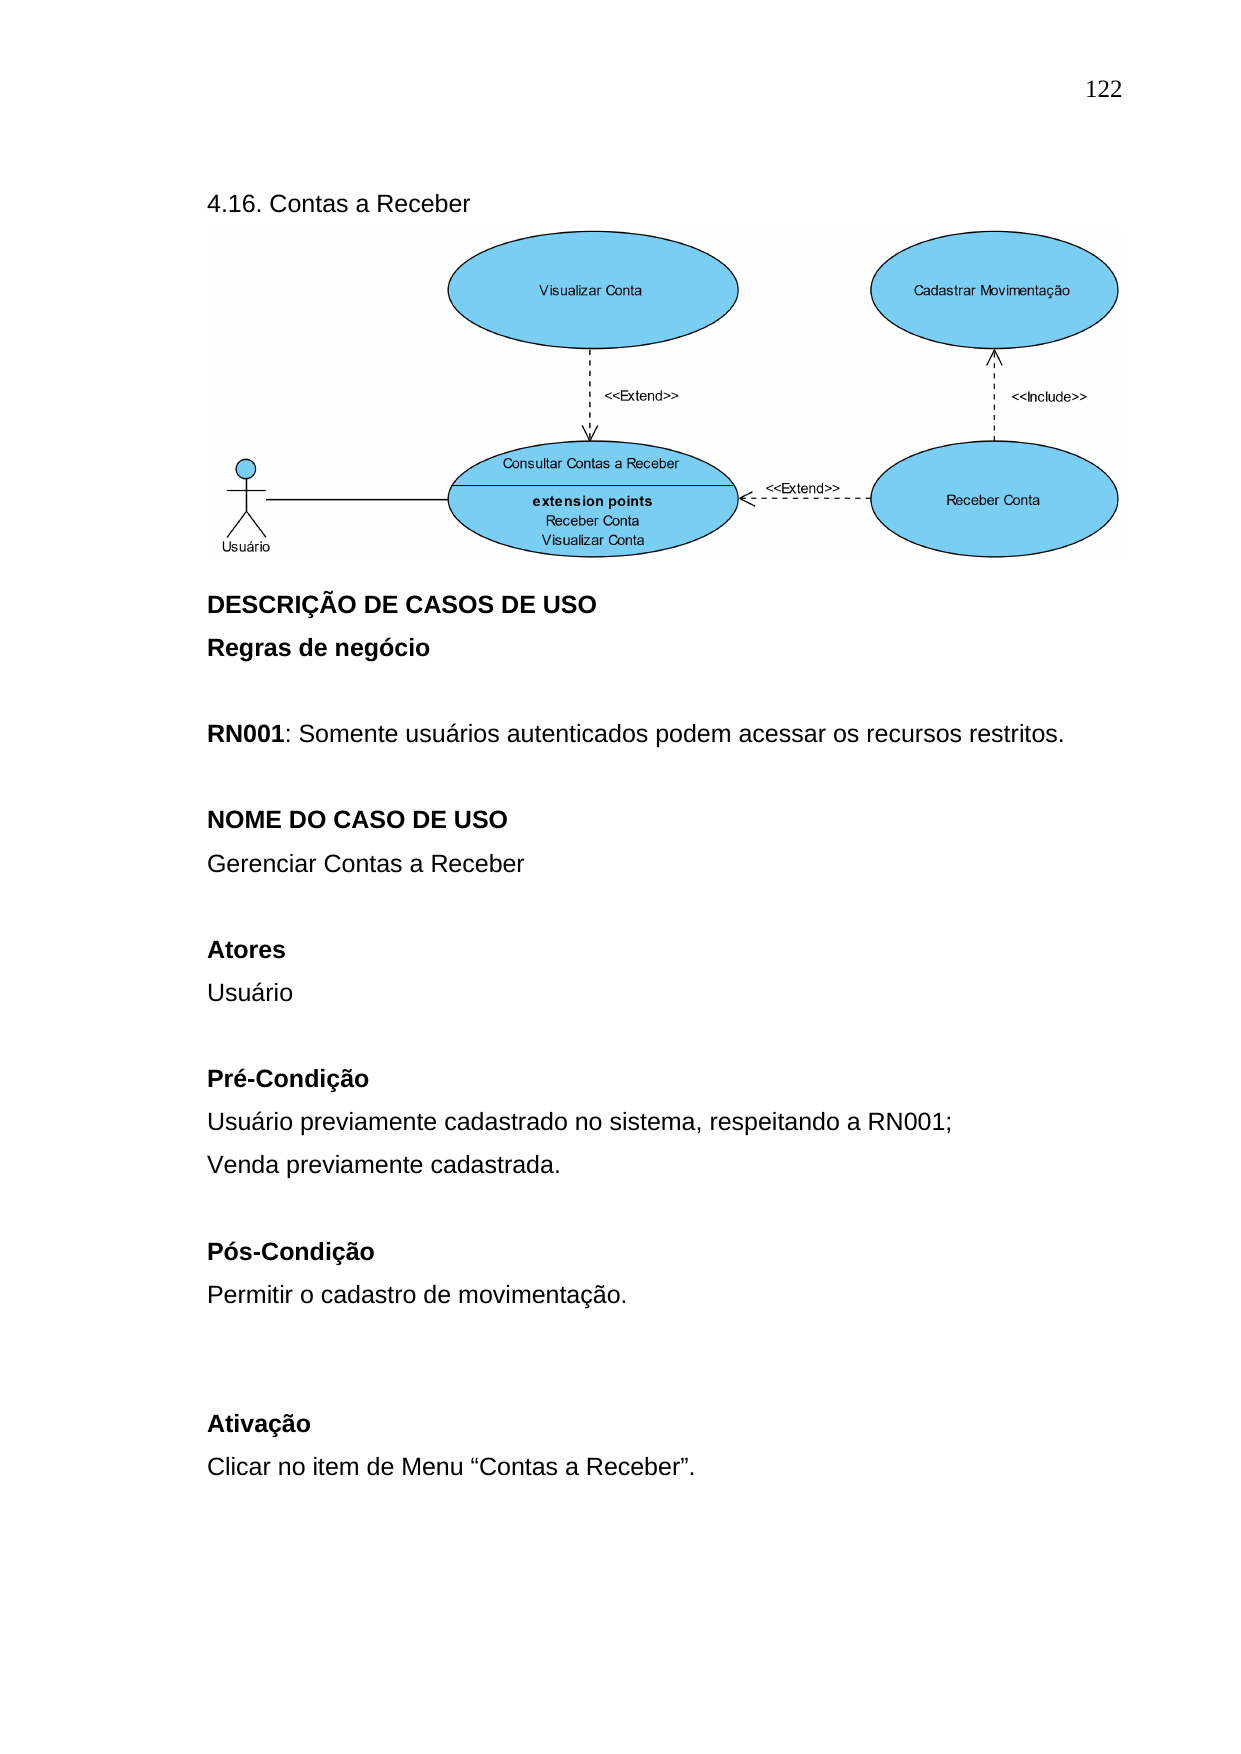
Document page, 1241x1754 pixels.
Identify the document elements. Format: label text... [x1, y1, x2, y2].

text Atores [207, 935, 1122, 963]
text DESCRIÇÃO DE CASOS DE USO [207, 590, 1122, 618]
text Venda previamente cadastrada. [207, 1150, 1122, 1179]
picture [206, 230, 1123, 561]
text Usuário previamente cadastrado no sistema, respeitando a RN001; [207, 1107, 1122, 1136]
text RN001: Somente usuários autenticados podem acessar os recursos restritos. [207, 719, 1122, 748]
text Permitir o cadastro de movimentação. [207, 1280, 1122, 1308]
subtitle 4.16. Contas a Receber [207, 189, 1122, 217]
text Pós-Condição [207, 1237, 1122, 1265]
text Pré-Condição [207, 1064, 1122, 1093]
text NOME DO CASO DE USO [207, 805, 1122, 834]
text Clicar no item de Menu “Contas a Receber”. [207, 1452, 1122, 1481]
text Usuário [207, 978, 1122, 1007]
text Ativação [207, 1409, 1122, 1438]
text Regras de negócio [207, 633, 1122, 662]
text Gerenciar Contas a Receber [207, 848, 1122, 877]
